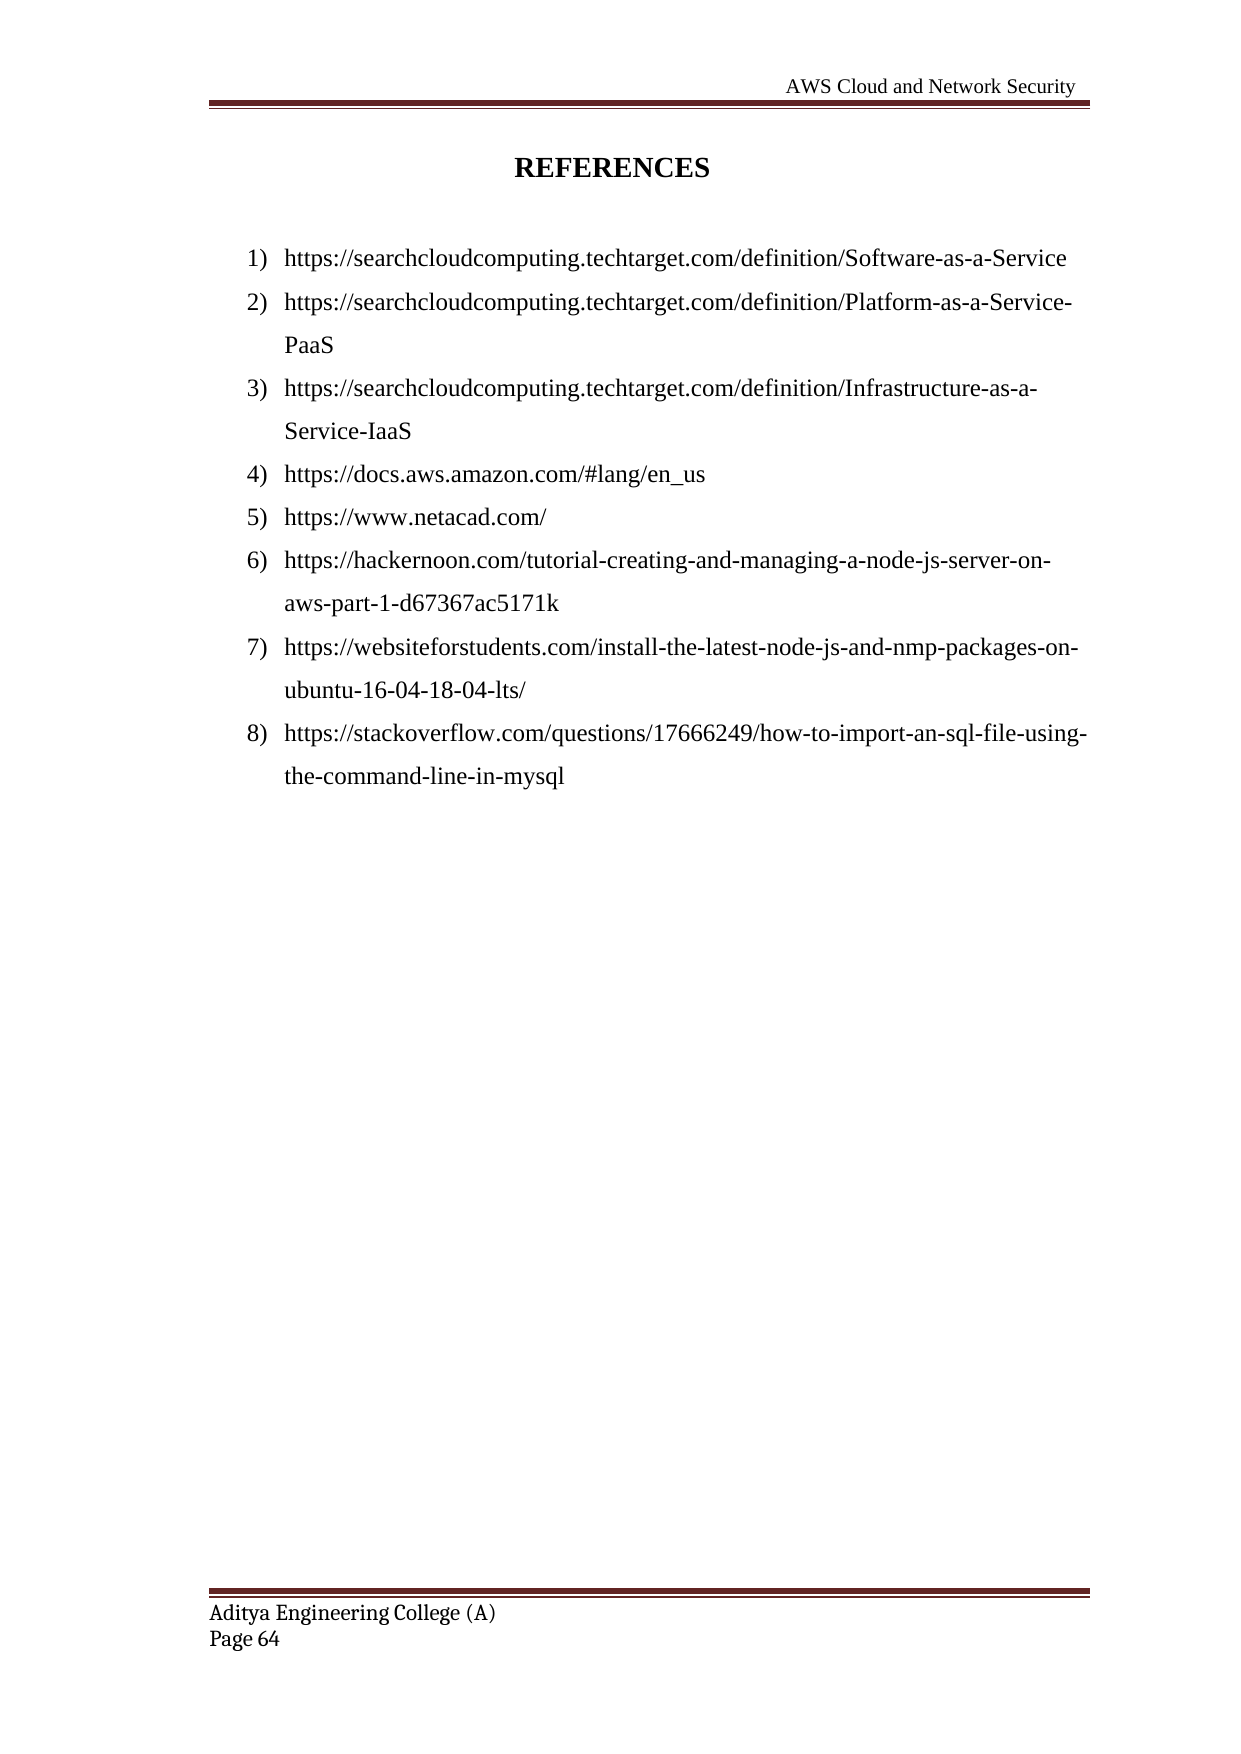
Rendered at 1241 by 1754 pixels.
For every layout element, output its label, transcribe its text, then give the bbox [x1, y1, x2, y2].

list https://docs.aws.amazon.com/#lang/en_us [247, 459, 1095, 488]
list https://www.netacad.com/ [247, 502, 1095, 531]
list https://searchcloudcomputing.techtarget.com/definition/Software-as-a-Service [247, 243, 1095, 272]
list https://websiteforstudents.com/install-the-latest-node-js-and-nmp-packages-on-ubuntu-16-04-18-04-lts/ [247, 632, 1095, 703]
list https://searchcloudcomputing.techtarget.com/definition/Platform-as-a-Service-PaaS [247, 287, 1095, 358]
list https://searchcloudcomputing.techtarget.com/definition/Infrastructure-as-a-Service-IaaS [247, 373, 1095, 445]
text REFERENCES [209, 150, 1015, 183]
list https://stackoverflow.com/questions/17666249/how-to-import-an-sql-file-using-the-command-line-in-mysql [247, 718, 1095, 790]
list https://hackernoon.com/tutorial-creating-and-managing-a-node-js-server-on-aws-part-1-d67367ac5171k [247, 545, 1095, 617]
